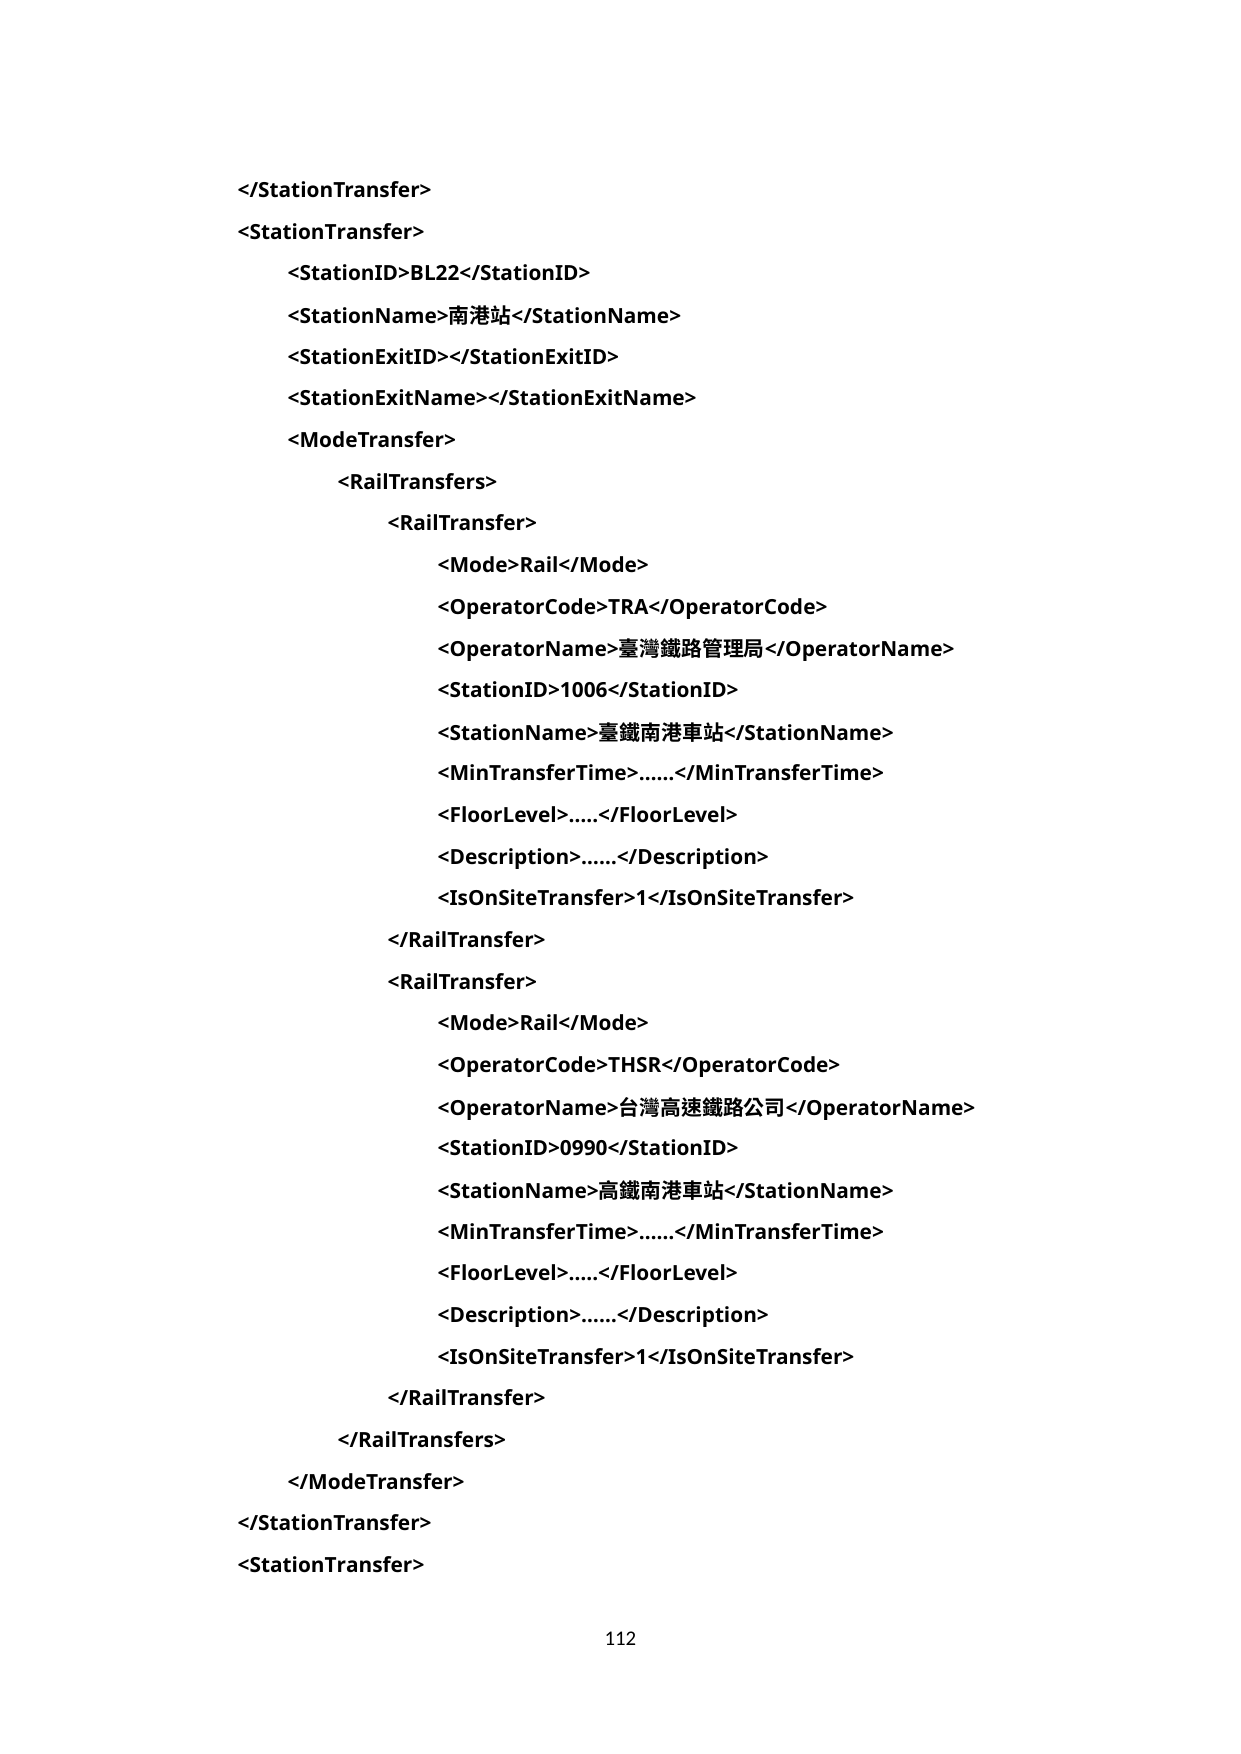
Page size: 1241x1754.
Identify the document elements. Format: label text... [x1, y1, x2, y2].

text <Mode>Rail</Mode> [387, 1002, 1053, 1044]
text <MinTransferTime>……</MinTransferTime> [387, 752, 1053, 794]
text <OperatorName>台灣高速鐵路公司</OperatorName> [387, 1085, 1053, 1127]
text <IsOnSiteTransfer>1</IsOnSiteTransfer> [187, 1335, 1053, 1377]
text </RailTransfers> [287, 1419, 1053, 1460]
text <StationID>1006</StationID> [387, 669, 1053, 710]
text <ModeTransfer> [237, 419, 1053, 460]
text <StationID>BL22</StationID> [237, 252, 1053, 294]
text <OperatorCode>TRA</OperatorCode> [387, 585, 1053, 627]
text <Description>……</Description> [387, 835, 1053, 877]
text <OperatorCode>THSR</OperatorCode> [387, 1044, 1053, 1085]
text </StationTransfer> [187, 169, 1053, 210]
text </RailTransfer> [337, 919, 1053, 960]
text <StationExitName></StationExitName> [237, 377, 1053, 419]
text <RailTransfer> [187, 960, 1053, 1002]
text <Description>……</Description> [387, 1294, 1053, 1335]
text </RailTransfer> [187, 1377, 1053, 1419]
text <MinTransferTime>……</MinTransferTime> [387, 1210, 1053, 1252]
text <FloorLevel>…..</FloorLevel> [387, 1252, 1053, 1294]
text <IsOnSiteTransfer>1</IsOnSiteTransfer> [187, 877, 1053, 919]
text <StationTransfer> [187, 1544, 1053, 1585]
text <FloorLevel>…..</FloorLevel> [387, 794, 1053, 835]
text <StationName>臺鐵南港車站</StationName> [387, 710, 1053, 752]
text <RailTransfers> [287, 460, 1053, 502]
text <StationExitID></StationExitID> [237, 335, 1053, 377]
text </StationTransfer> [187, 1502, 1053, 1544]
text <StationID>0990</StationID> [387, 1127, 1053, 1169]
text <OperatorName>臺灣鐵路管理局</OperatorName> [387, 627, 1053, 669]
text <StationName>南港站</StationName> [237, 294, 1053, 335]
text <StationName>高鐵南港車站</StationName> [387, 1169, 1053, 1210]
text <StationTransfer> [187, 210, 1053, 252]
text <RailTransfer> [287, 502, 1053, 544]
text <Mode>Rail</Mode> [387, 544, 1053, 585]
text </ModeTransfer> [237, 1460, 1053, 1502]
